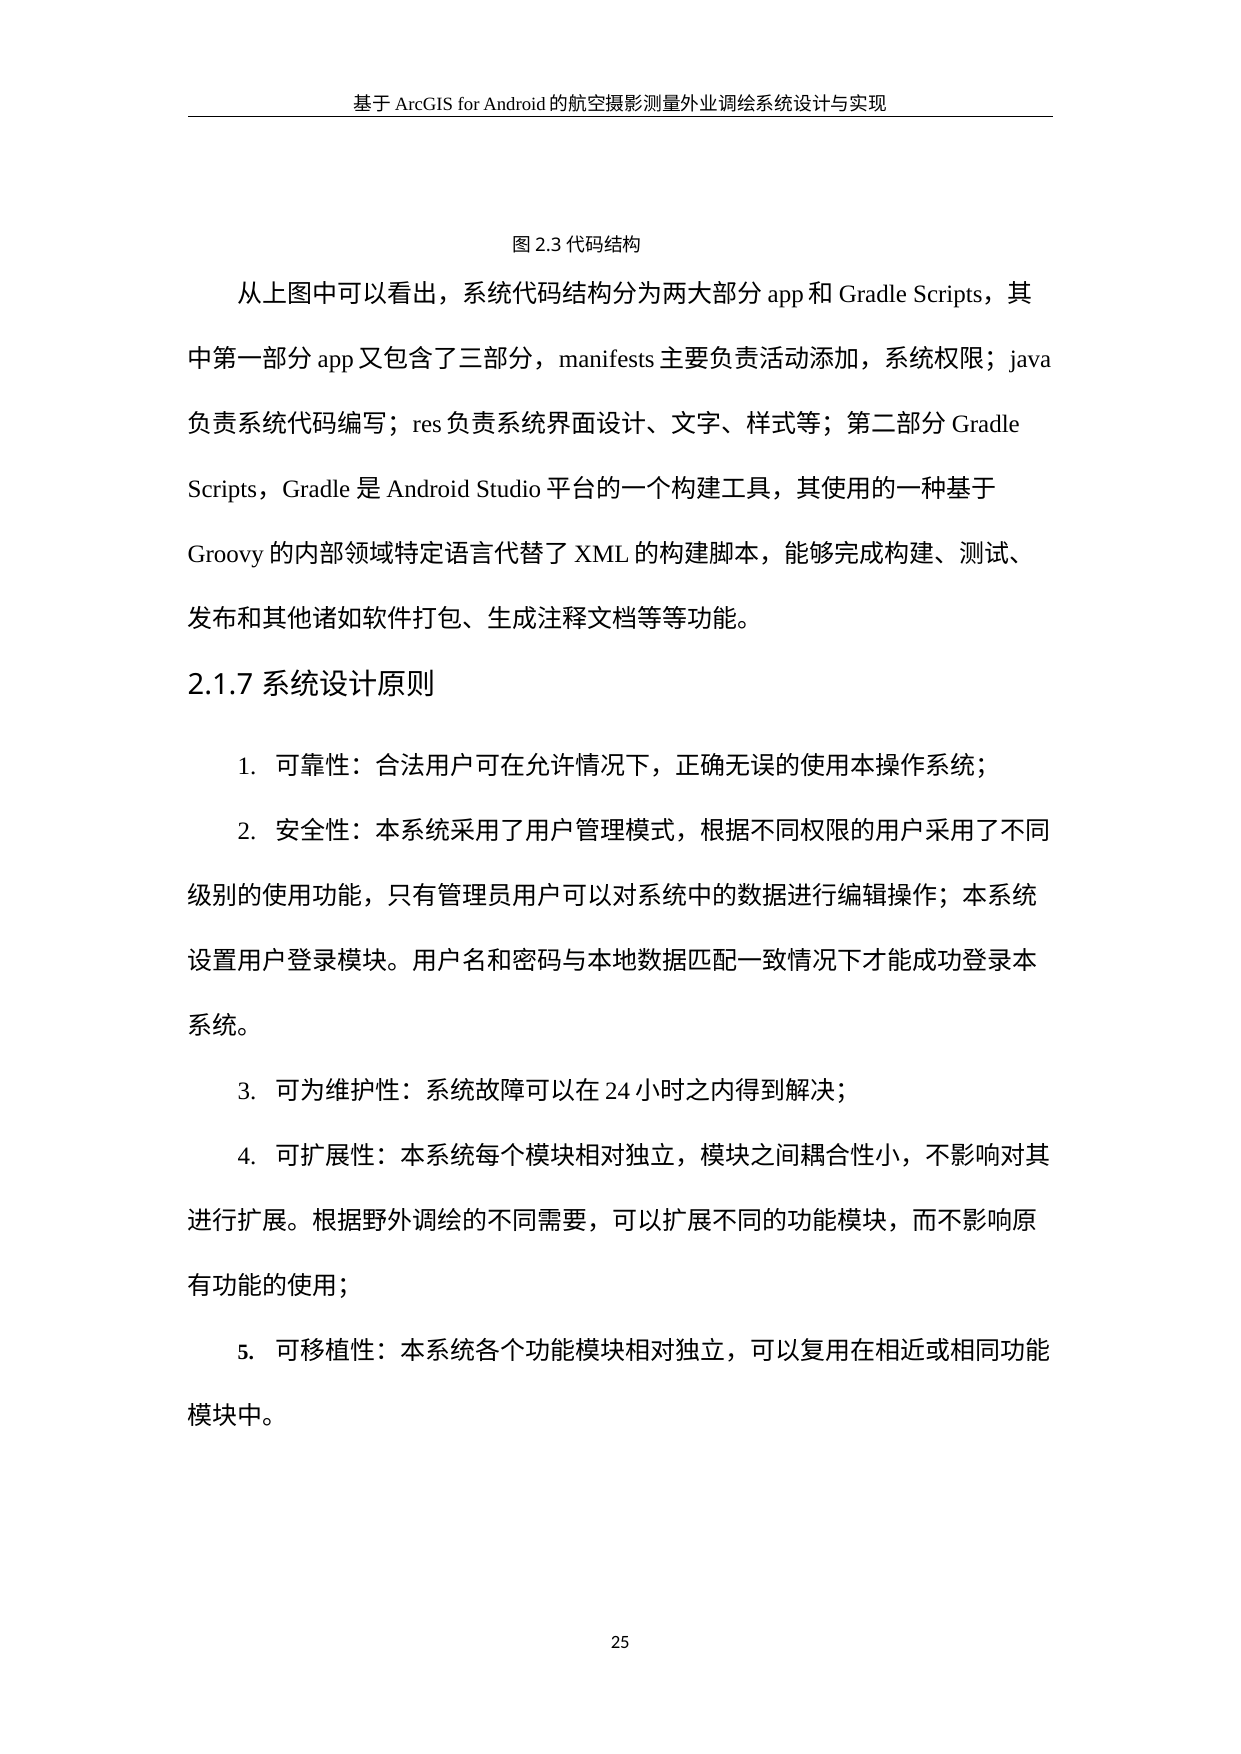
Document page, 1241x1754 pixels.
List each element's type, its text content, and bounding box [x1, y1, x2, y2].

list 可移植性：本系统各个功能模块相对独立，可以复用在相近或相同功能模块中。 [187, 1316, 1053, 1446]
list 图2.3 代码结构 [325, 227, 1053, 259]
list 可扩展性：本系统每个模块相对独立，模块之间耦合性小，不影响对其进行扩展。根据野外调绘的不同需要，可以扩展不同的功能模块，而不影响原有功能的使用； [187, 1121, 1053, 1316]
subtitle 2.1.7 系统设计原则 [187, 649, 1053, 714]
list 可靠性：合法用户可在允许情况下，正确无误的使用本操作系统； [187, 731, 1053, 796]
list 可为维护性：系统故障可以在24小时之内得到解决； [187, 1056, 1053, 1121]
text 从上图中可以看出，系统代码结构分为两大部分app和Gradle Scripts，其中第一部分app又包含了三部分，manifests主要负责活动添加，系统权限；java负责系统代码编写；res负责系统界面设计、文字、样式等；第二部分Gradle Scripts，Gradle 是Android Studio平台的一个构建工具，其使用的一种基于Groovy的内部领域特定语言代替了XML的构建脚本，能够完成构建、测试、发布和其他诸如软件打包、生成注释文档等等功能。 [187, 259, 1053, 649]
list 安全性：本系统采用了用户管理模式，根据不同权限的用户采用了不同级别的使用功能，只有管理员用户可以对系统中的数据进行编辑操作；本系统设置用户登录模块。用户名和密码与本地数据匹配一致情况下才能成功登录本系统。 [187, 796, 1053, 1056]
